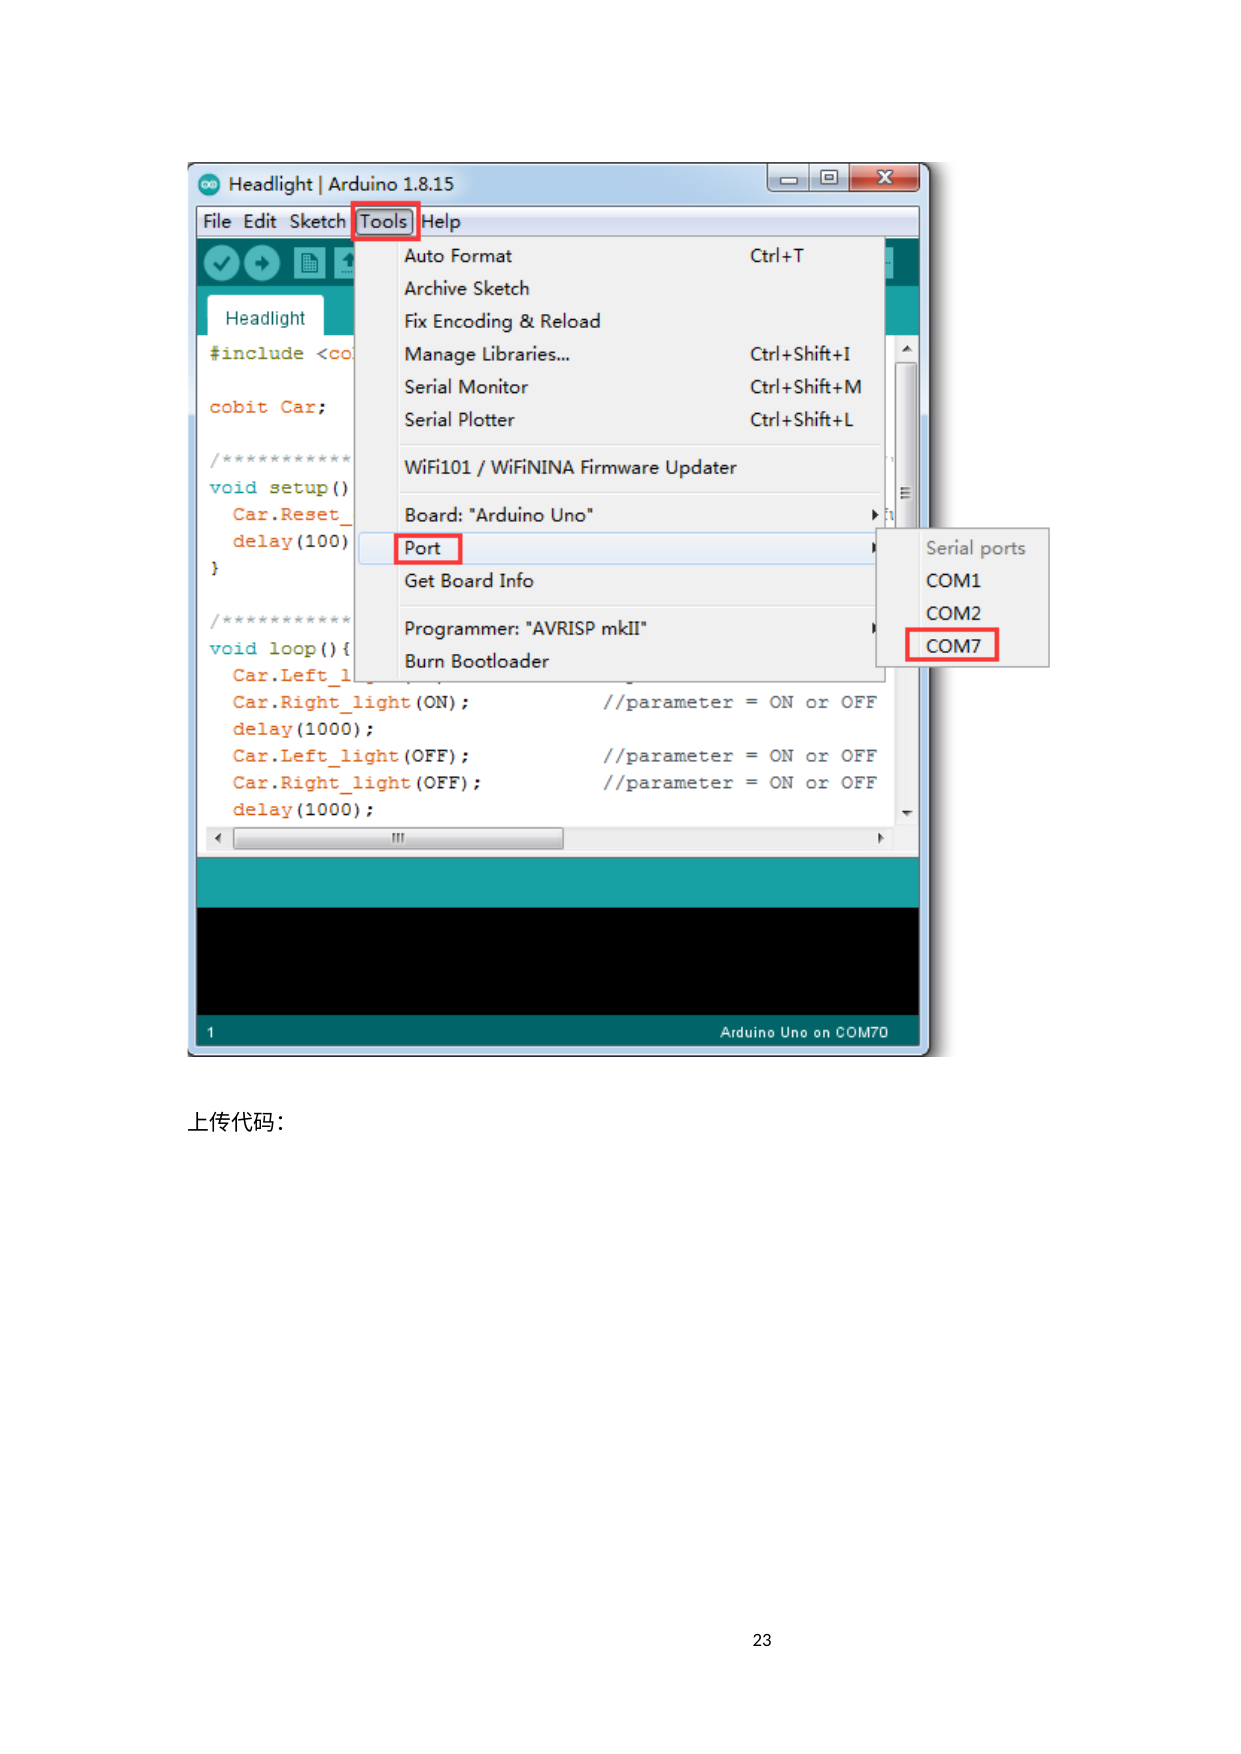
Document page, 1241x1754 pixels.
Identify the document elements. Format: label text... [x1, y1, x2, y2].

text 上传代码： [187, 1104, 1053, 1137]
picture [187, 162, 1053, 1057]
